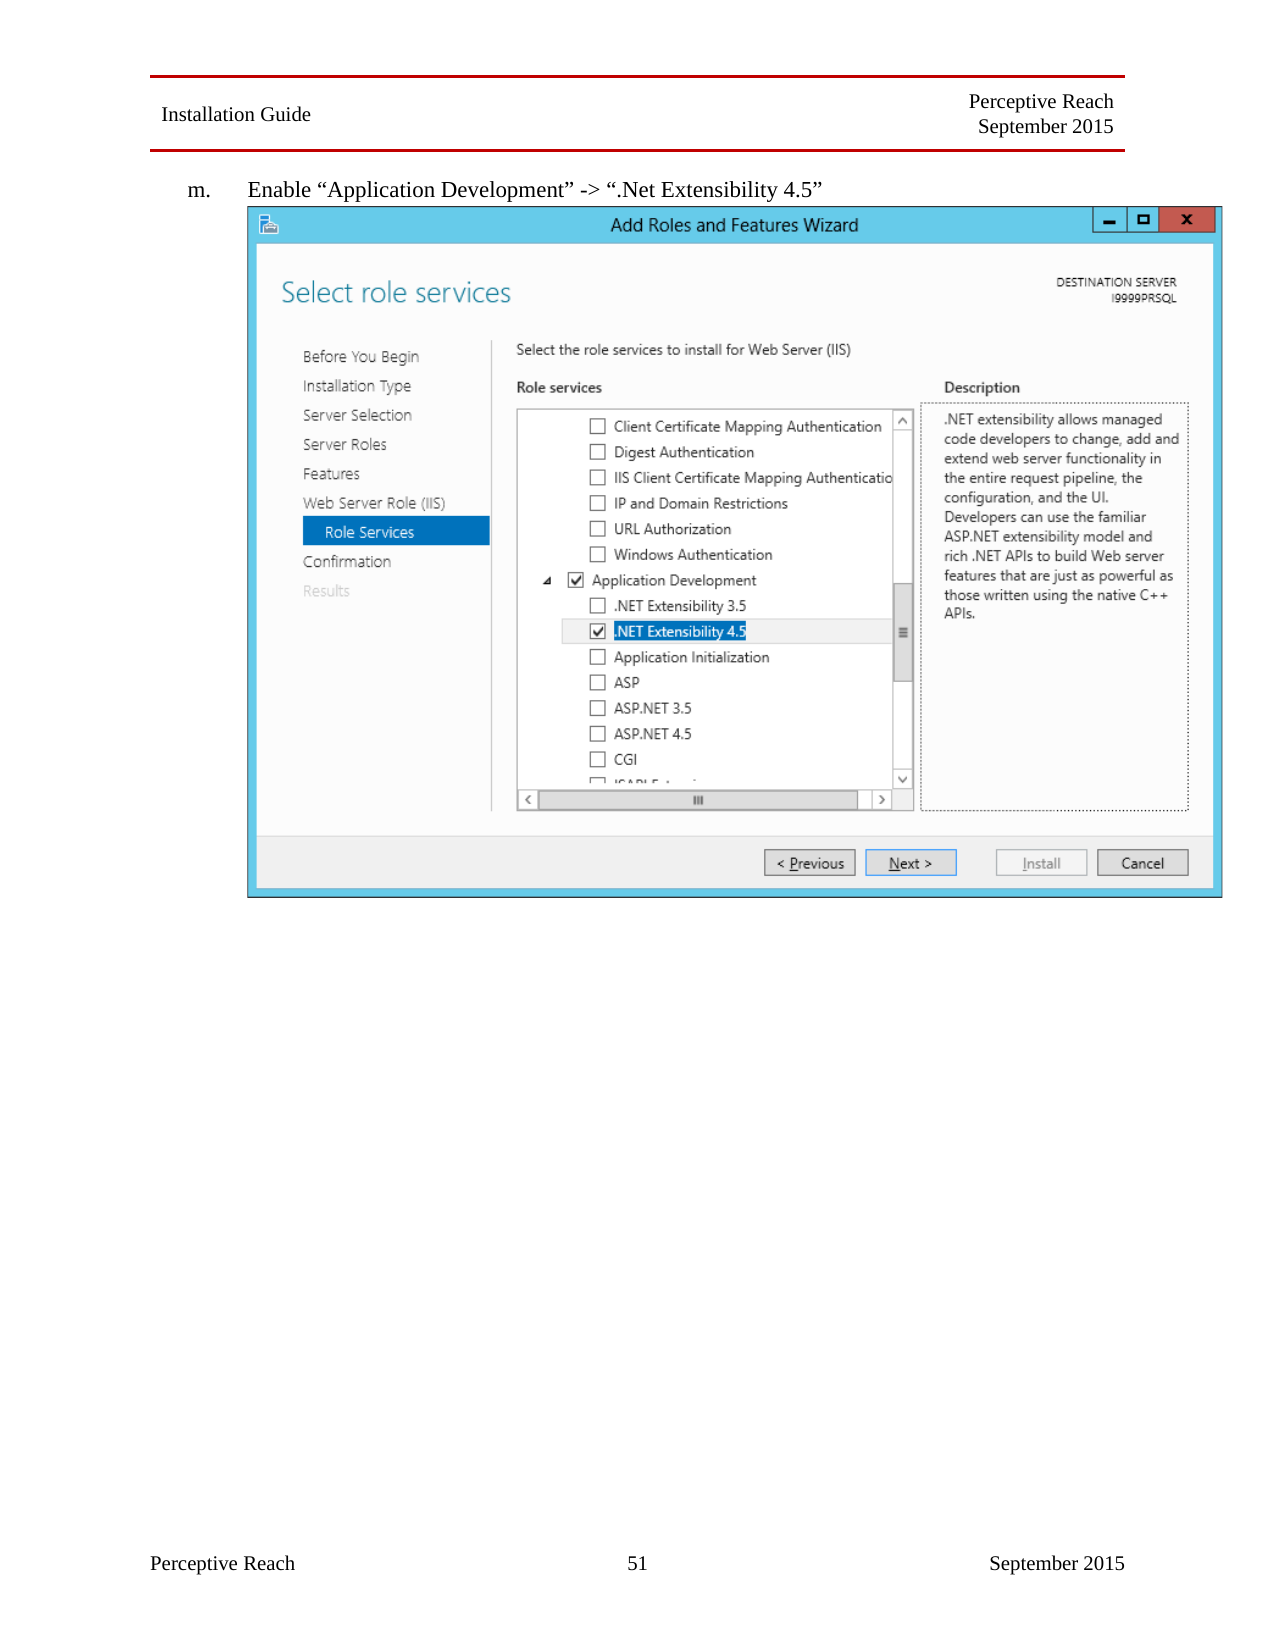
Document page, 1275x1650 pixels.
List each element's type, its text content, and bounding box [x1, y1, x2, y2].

picture [247, 206, 1223, 898]
